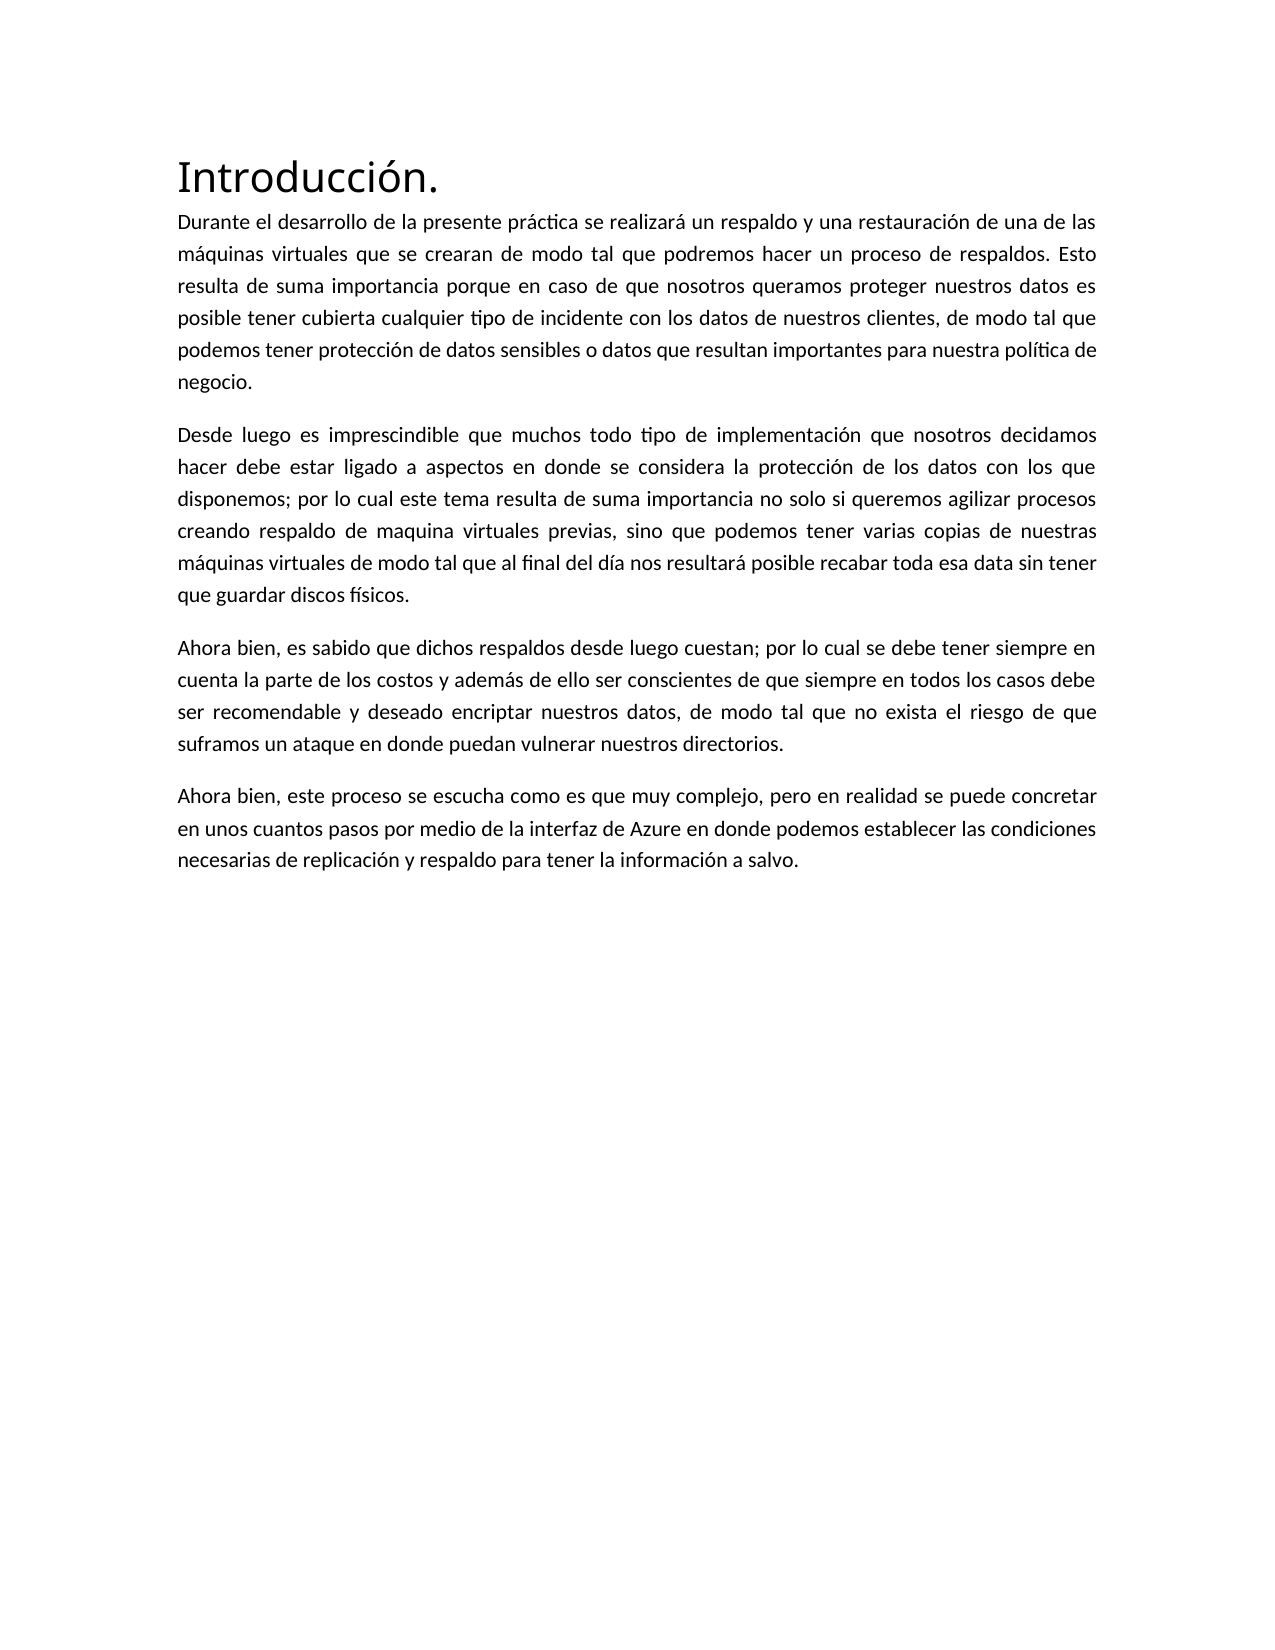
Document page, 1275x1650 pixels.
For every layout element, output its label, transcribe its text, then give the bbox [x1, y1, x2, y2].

subtitle Introducción. [177, 148, 1098, 204]
text Durante el desarrollo de la presente práctica se realizará un respaldo y una restauración de una de las máquinas virtuales que se crearan de modo tal que podremos hacer un proceso de respaldos. Esto resulta de suma importancia porque en caso de que nosotros queramos proteger nuestros datos es posible tener cubierta cualquier tipo de incidente con los datos de nuestros clientes, de modo tal que podemos tener protección de datos sensibles o datos que resultan importantes para nuestra política de negocio. [177, 208, 1098, 395]
text Ahora bien, este proceso se escucha como es que muy complejo, pero en realidad se puede concretar en unos cuantos pasos por medio de la interfaz de Azure en donde podemos establecer las condiciones necesarias de replicación y respaldo para tener la información a salvo. [177, 783, 1098, 873]
text Ahora bien, es sabido que dichos respaldos desde luego cuestan; por lo cual se debe tener siempre en cuenta la parte de los costos y además de ello ser conscientes de que siempre en todos los casos debe ser recomendable y deseado encriptar nuestros datos, de modo tal que no exista el riesgo de que suframos un ataque en donde puedan vulnerar nuestros directorios. [177, 634, 1098, 757]
text Desde luego es imprescindible que muchos todo tipo de implementación que nosotros decidamos hacer debe estar ligado a aspectos en donde se considera la protección de los datos con los que disponemos; por lo cual este tema resulta de suma importancia no solo si queremos agilizar procesos creando respaldo de maquina virtuales previas, sino que podemos tener varias copias de nuestras máquinas virtuales de modo tal que al final del día nos resultará posible recabar toda esa data sin tener que guardar discos físicos. [177, 421, 1098, 608]
